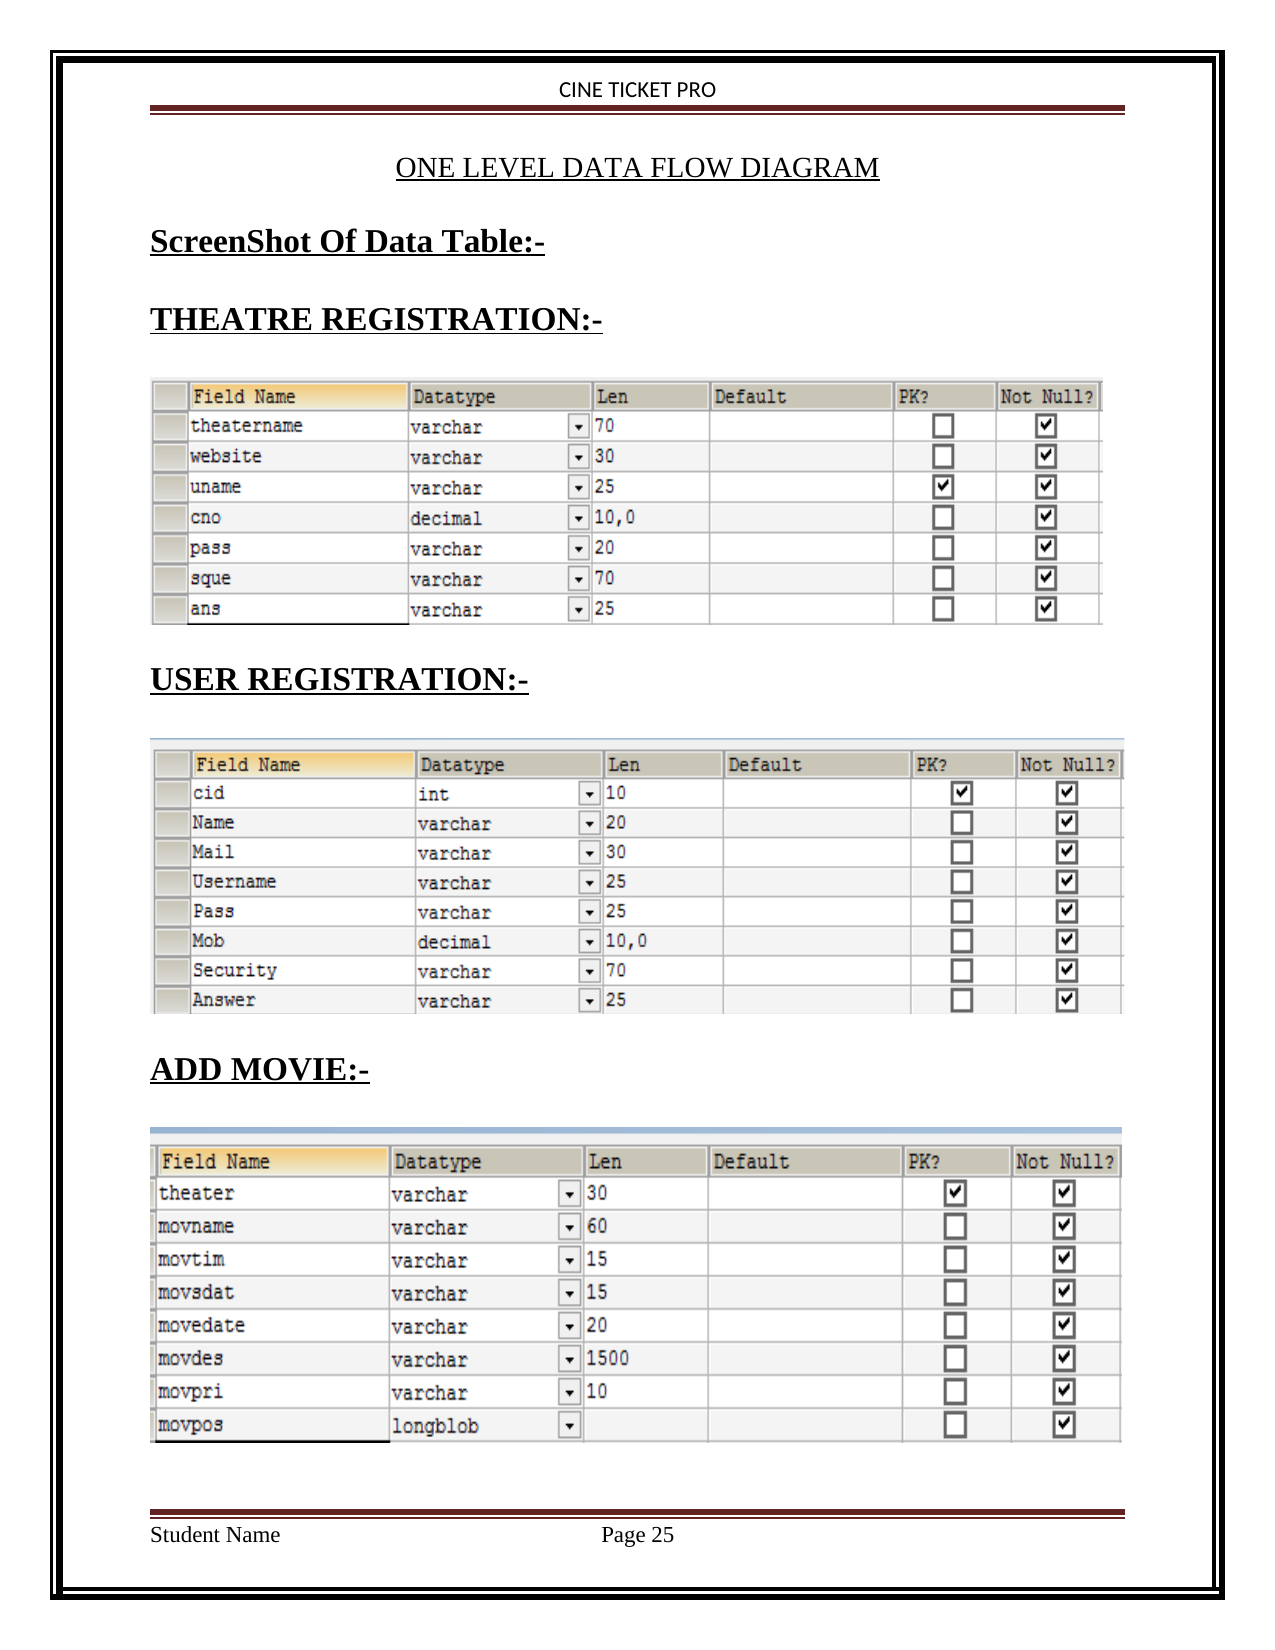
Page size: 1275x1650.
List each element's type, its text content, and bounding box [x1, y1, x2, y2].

text USER REGISTRATION:- [150, 660, 1125, 698]
text ONE LEVEL DATA FLOW DIAGRAM [150, 150, 1125, 183]
picture [150, 1127, 1122, 1443]
text ScreenShot Of Data Table:- [150, 221, 1125, 259]
picture [150, 738, 1125, 1014]
picture [150, 377, 1103, 625]
text THEATRE REGISTRATION:- [150, 299, 1125, 338]
text ADD MOVIE:- [150, 1049, 1125, 1087]
